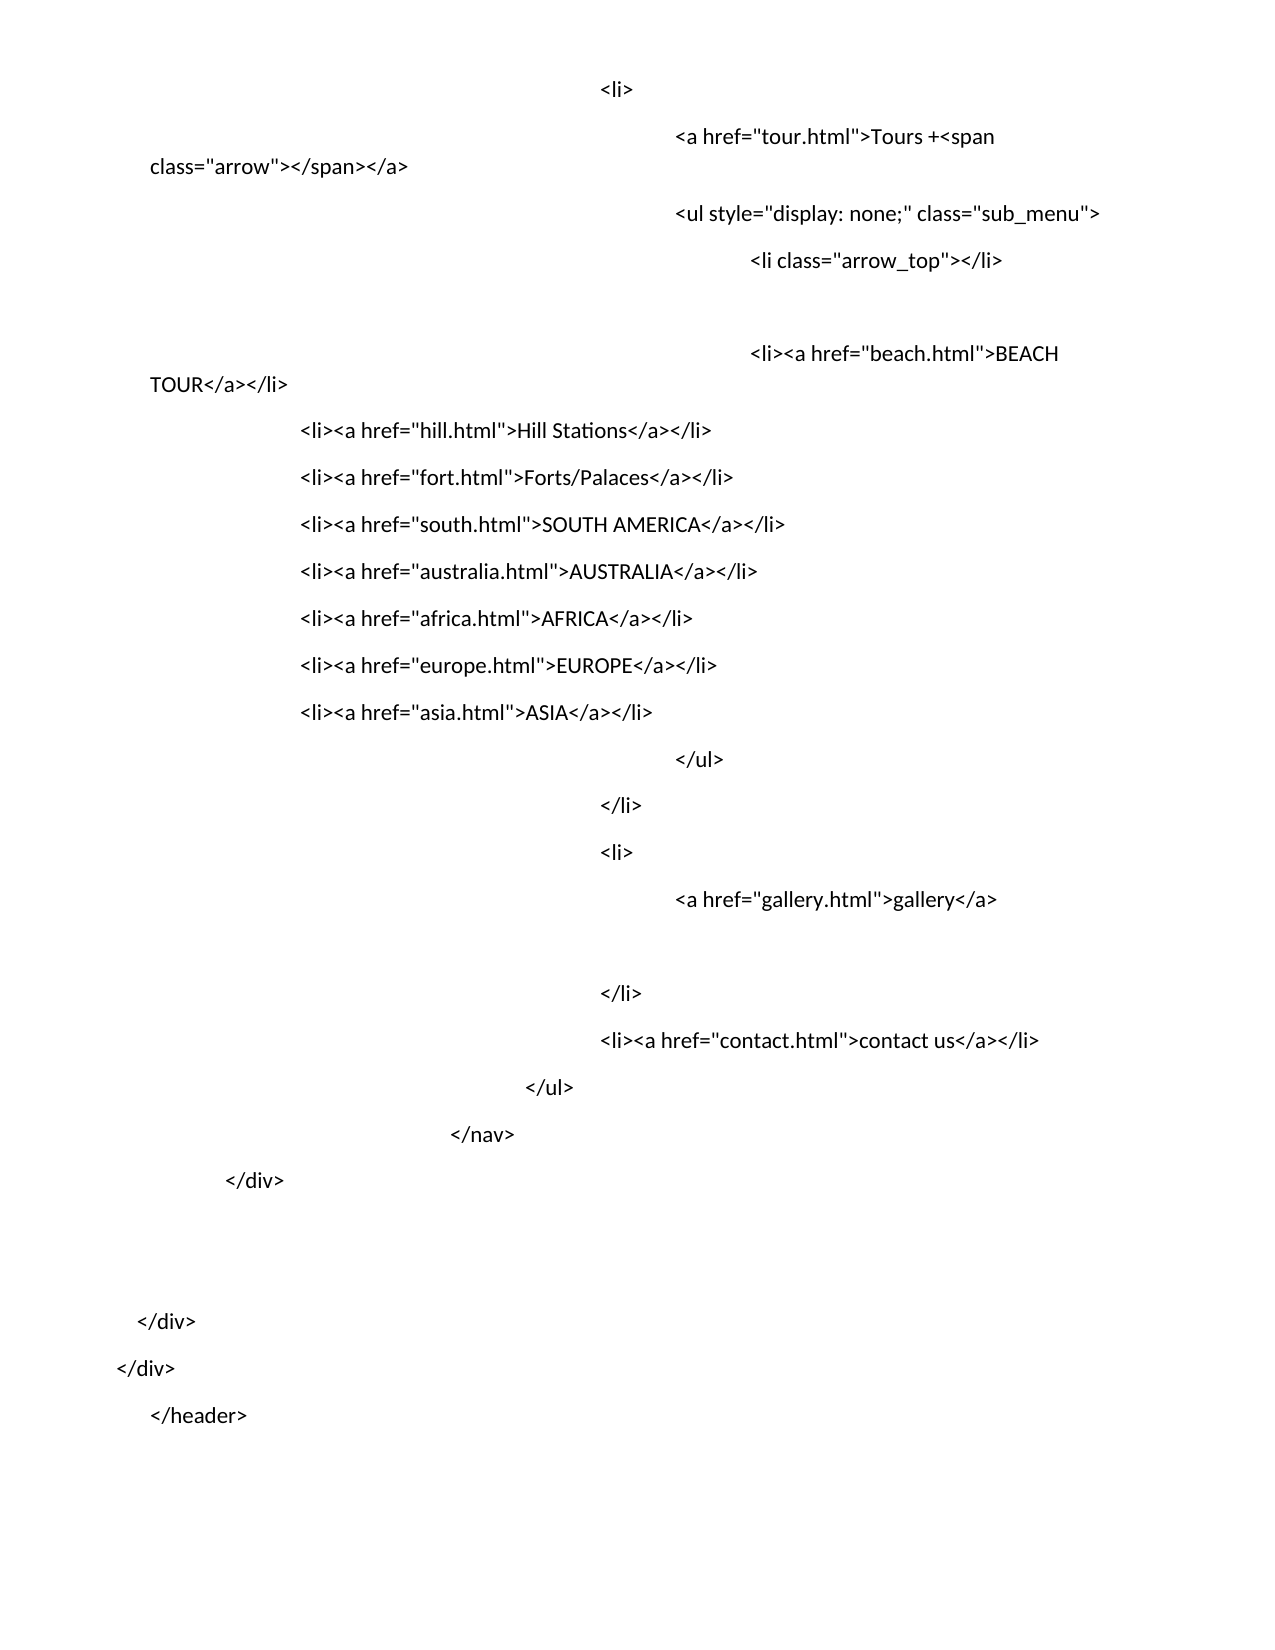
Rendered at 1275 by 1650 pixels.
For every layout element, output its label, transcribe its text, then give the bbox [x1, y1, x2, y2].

text <li> [75, 838, 1200, 867]
text <li><a href="asia.html">ASIA</a></li> [75, 698, 1200, 726]
text </li> [75, 792, 1200, 820]
text <li><a href="australia.html">AUSTRALIA</a></li> [75, 557, 1200, 585]
text <li><a href="europe.html">EUROPE</a></li> [75, 651, 1200, 679]
text </nav> [75, 1120, 1200, 1148]
text <li><a href="beach.html">BEACH TOUR</a></li> [75, 339, 1200, 398]
text </ul> [75, 745, 1200, 773]
text </header> [75, 1401, 1200, 1429]
text <ul style="display: none;" class="sub_menu"> [75, 199, 1200, 227]
text </div> [75, 1354, 1200, 1382]
text <li><a href="contact.html">contact us</a></li> [75, 1026, 1200, 1054]
text </div> [75, 1167, 1200, 1195]
text <li><a href="africa.html">AFRICA</a></li> [75, 604, 1200, 632]
text </div> [75, 1307, 1200, 1335]
text <li> [75, 75, 1200, 103]
text <a href="tour.html">Tours +<span class="arrow"></span></a> [75, 122, 1200, 180]
text <li><a href="fort.html">Forts/Palaces</a></li> [75, 463, 1200, 492]
text <a href="gallery.html">gallery</a> [75, 885, 1200, 913]
text </ul> [75, 1073, 1200, 1101]
text </li> [75, 979, 1200, 1007]
text <li><a href="hill.html">Hill Stations</a></li> [75, 417, 1200, 445]
text <li><a href="south.html">SOUTH AMERICA</a></li> [75, 510, 1200, 538]
text <li class="arrow_top"></li> [75, 246, 1200, 274]
